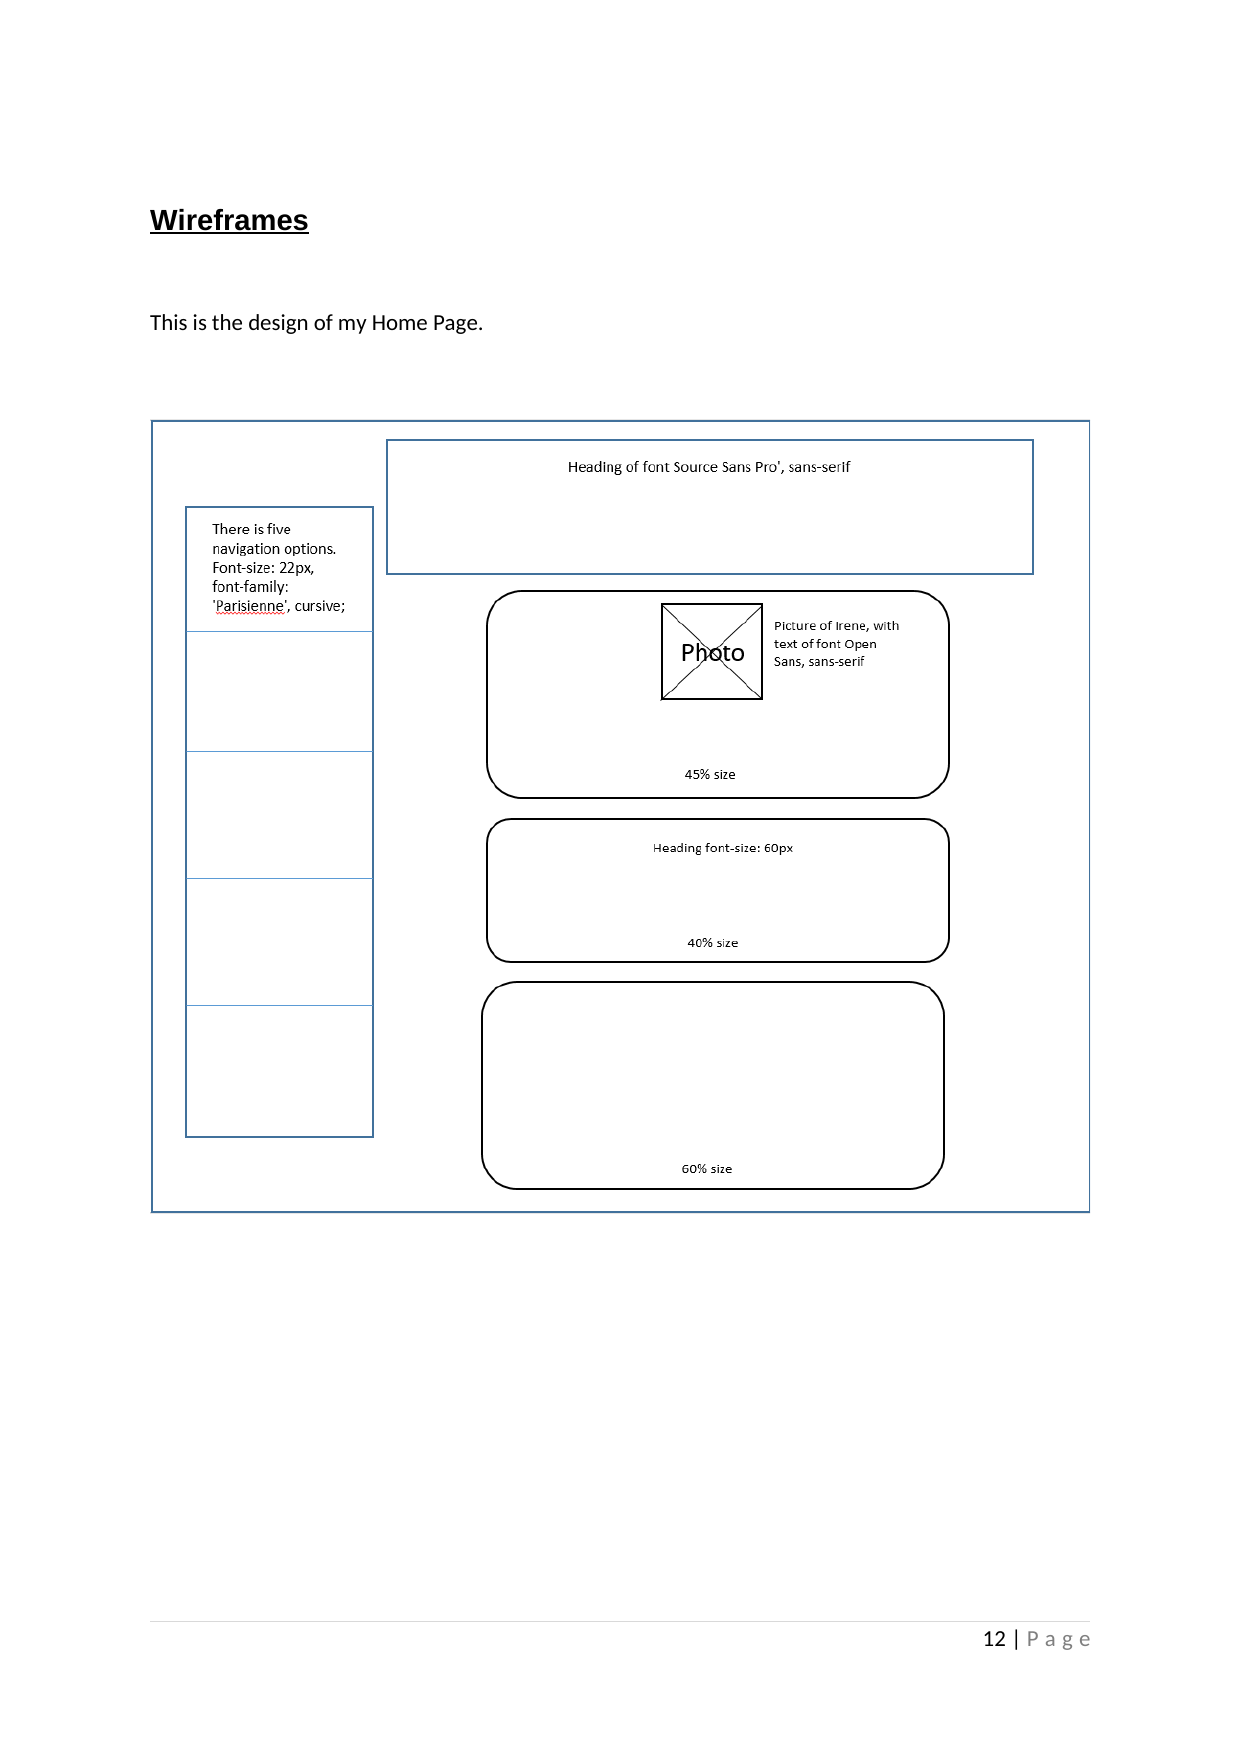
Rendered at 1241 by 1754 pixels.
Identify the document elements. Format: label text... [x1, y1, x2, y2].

text Wireframes [150, 203, 1090, 236]
text This is the design of my Home Page. [150, 308, 1090, 336]
picture [150, 419, 1091, 1214]
